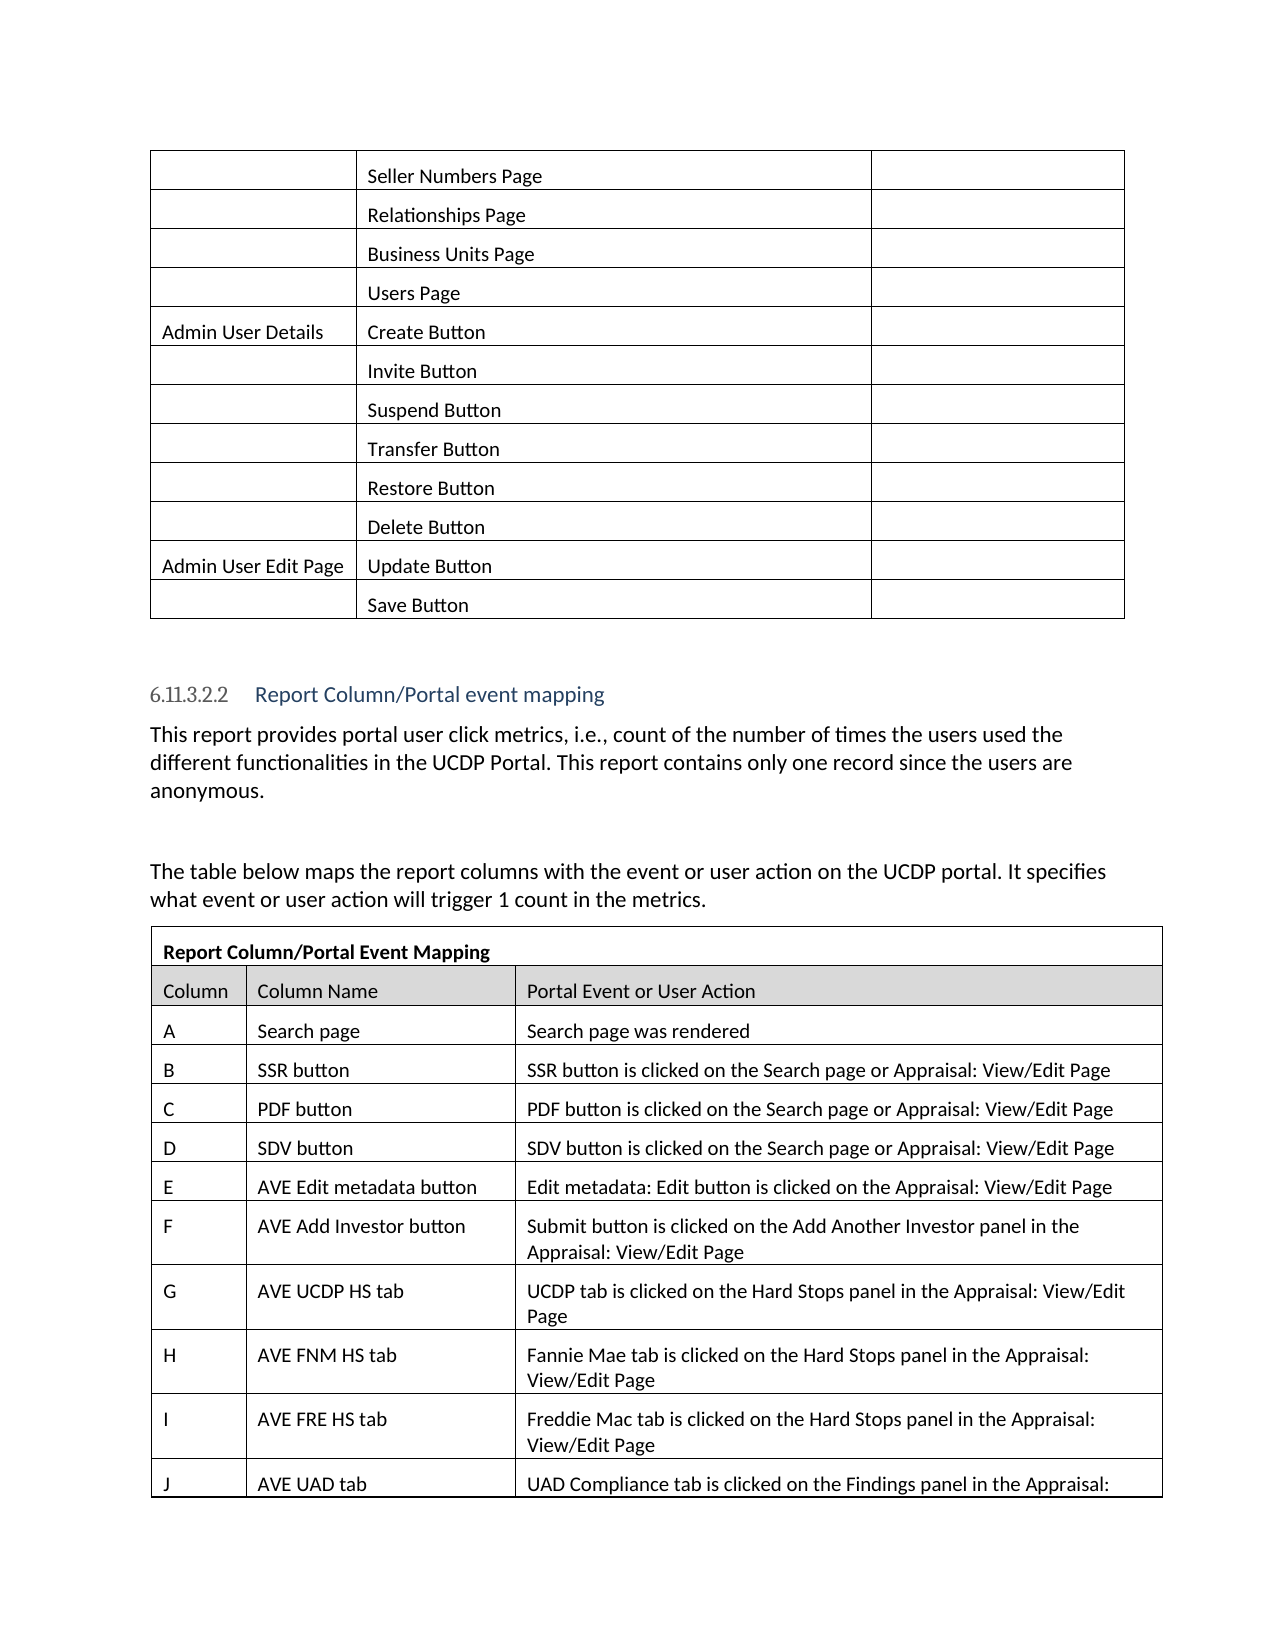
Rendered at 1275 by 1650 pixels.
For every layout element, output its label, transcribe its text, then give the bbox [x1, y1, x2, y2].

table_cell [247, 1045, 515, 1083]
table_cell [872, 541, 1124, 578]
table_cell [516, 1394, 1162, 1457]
subtitle Report Column/Portal event mapping [150, 680, 1125, 708]
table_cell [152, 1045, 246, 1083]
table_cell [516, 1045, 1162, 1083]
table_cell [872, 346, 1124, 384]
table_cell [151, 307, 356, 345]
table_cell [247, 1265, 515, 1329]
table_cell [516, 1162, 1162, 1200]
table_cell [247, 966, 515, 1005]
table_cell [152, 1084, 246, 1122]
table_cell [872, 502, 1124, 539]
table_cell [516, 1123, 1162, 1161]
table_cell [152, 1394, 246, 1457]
text The table below maps the report columns with the event or user action on the UCDP portal. It specifies what event or user action will trigger 1 count in the metrics. [150, 857, 1125, 913]
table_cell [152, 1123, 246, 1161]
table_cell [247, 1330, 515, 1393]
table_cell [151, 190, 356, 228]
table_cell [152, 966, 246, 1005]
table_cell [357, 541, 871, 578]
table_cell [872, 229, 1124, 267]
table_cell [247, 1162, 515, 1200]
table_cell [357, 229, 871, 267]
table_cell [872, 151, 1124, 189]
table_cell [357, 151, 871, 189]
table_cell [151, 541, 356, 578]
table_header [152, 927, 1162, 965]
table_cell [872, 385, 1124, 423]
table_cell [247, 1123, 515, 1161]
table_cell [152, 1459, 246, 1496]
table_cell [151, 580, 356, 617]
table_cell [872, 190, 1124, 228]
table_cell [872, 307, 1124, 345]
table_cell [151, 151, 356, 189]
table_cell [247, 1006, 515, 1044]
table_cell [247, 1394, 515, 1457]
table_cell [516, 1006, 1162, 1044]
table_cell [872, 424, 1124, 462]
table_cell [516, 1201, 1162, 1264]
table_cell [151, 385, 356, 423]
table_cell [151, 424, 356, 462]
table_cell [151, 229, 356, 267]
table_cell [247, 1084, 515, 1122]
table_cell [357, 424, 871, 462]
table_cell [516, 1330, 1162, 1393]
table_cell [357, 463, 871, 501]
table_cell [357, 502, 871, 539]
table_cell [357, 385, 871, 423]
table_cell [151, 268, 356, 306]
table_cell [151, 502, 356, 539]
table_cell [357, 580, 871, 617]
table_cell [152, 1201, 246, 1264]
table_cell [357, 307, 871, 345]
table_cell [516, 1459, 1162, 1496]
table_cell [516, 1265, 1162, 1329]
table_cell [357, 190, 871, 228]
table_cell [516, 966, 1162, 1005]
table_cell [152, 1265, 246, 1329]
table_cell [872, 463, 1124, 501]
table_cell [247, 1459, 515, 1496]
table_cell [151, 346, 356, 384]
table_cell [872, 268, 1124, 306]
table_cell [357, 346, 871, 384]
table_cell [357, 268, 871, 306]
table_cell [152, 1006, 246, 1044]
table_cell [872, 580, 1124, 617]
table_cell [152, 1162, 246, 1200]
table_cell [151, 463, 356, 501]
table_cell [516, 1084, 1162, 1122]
text This report provides portal user click metrics, i.e., count of the number of times the users used the different functionalities in the UCDP Portal. This report contains only one record since the users are anonymous. [150, 720, 1125, 804]
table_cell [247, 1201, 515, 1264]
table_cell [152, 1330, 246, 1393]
